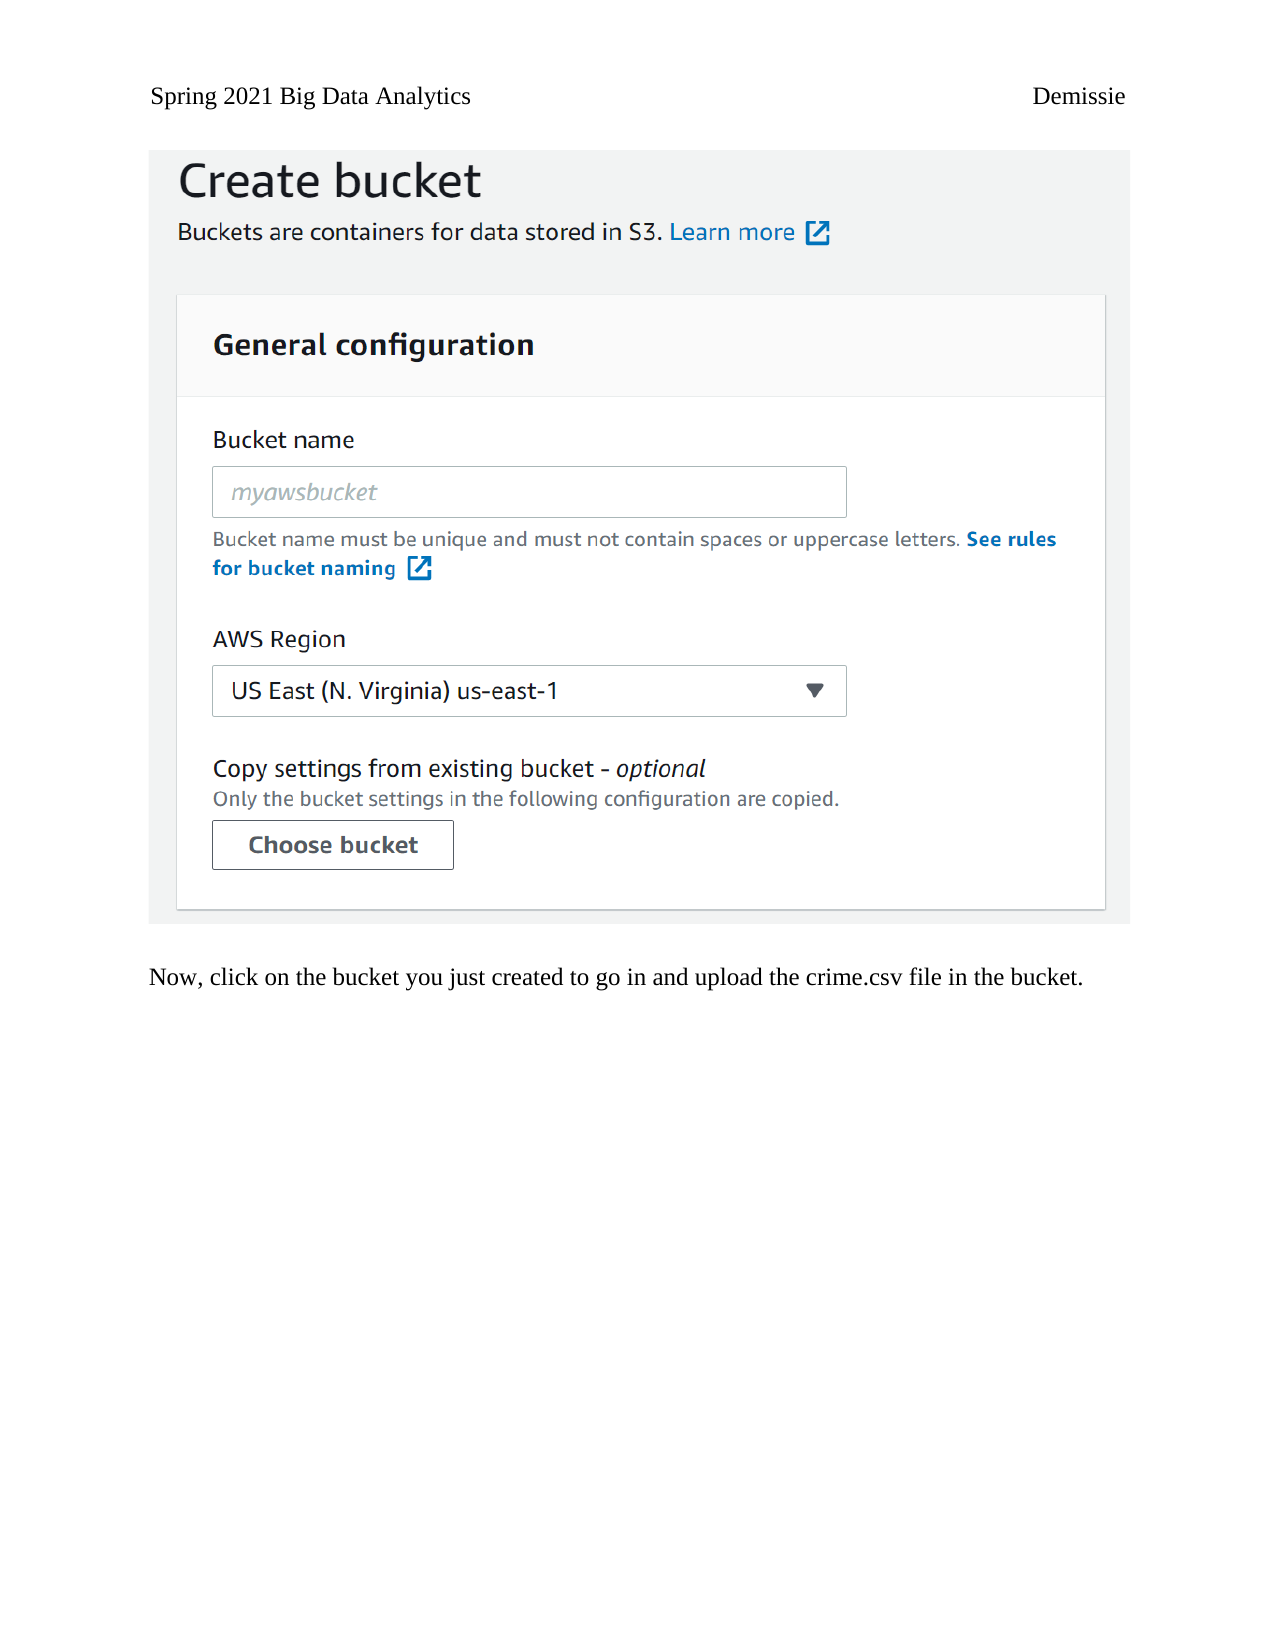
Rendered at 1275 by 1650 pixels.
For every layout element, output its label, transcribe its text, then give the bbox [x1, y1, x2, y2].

picture [148, 150, 1131, 924]
text Now, click on the bucket you just created to go in and upload the crime.csv file in the bucket. [148, 962, 1126, 991]
